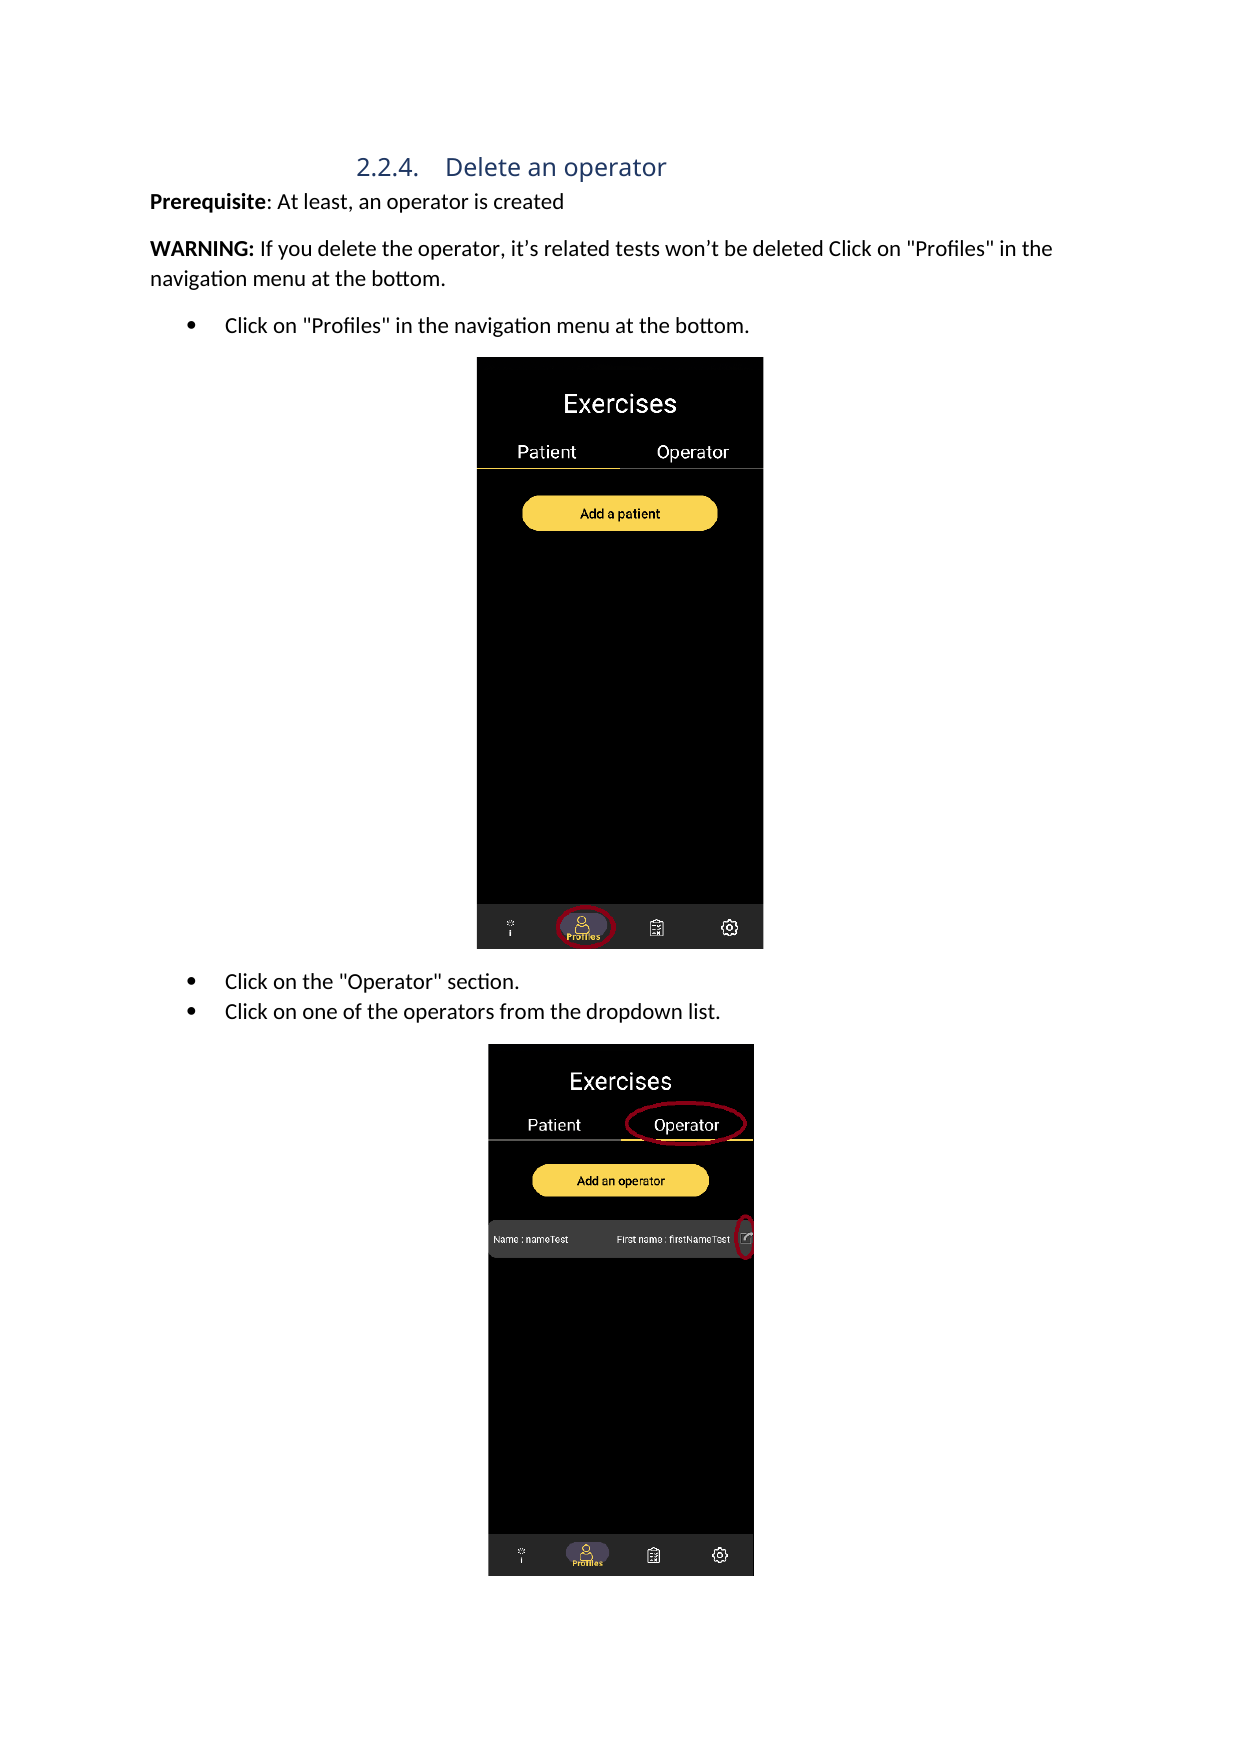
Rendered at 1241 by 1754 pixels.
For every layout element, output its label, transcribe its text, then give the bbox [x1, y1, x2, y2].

list Click on "Profiles" in the navigation menu at the bottom. [187, 311, 1090, 339]
text WARNING: If you delete the operator, it’s related tests won’t be deleted Click on "Profiles" in the navigation menu at the bottom. [150, 234, 1090, 292]
text Prerequisite: At least, an operator is created [150, 187, 1090, 215]
list Click on the "Operator" section. [187, 967, 1092, 995]
subtitle Delete an operator [356, 150, 1090, 184]
list Click on one of the operators from the dropdown list. [187, 997, 1092, 1025]
